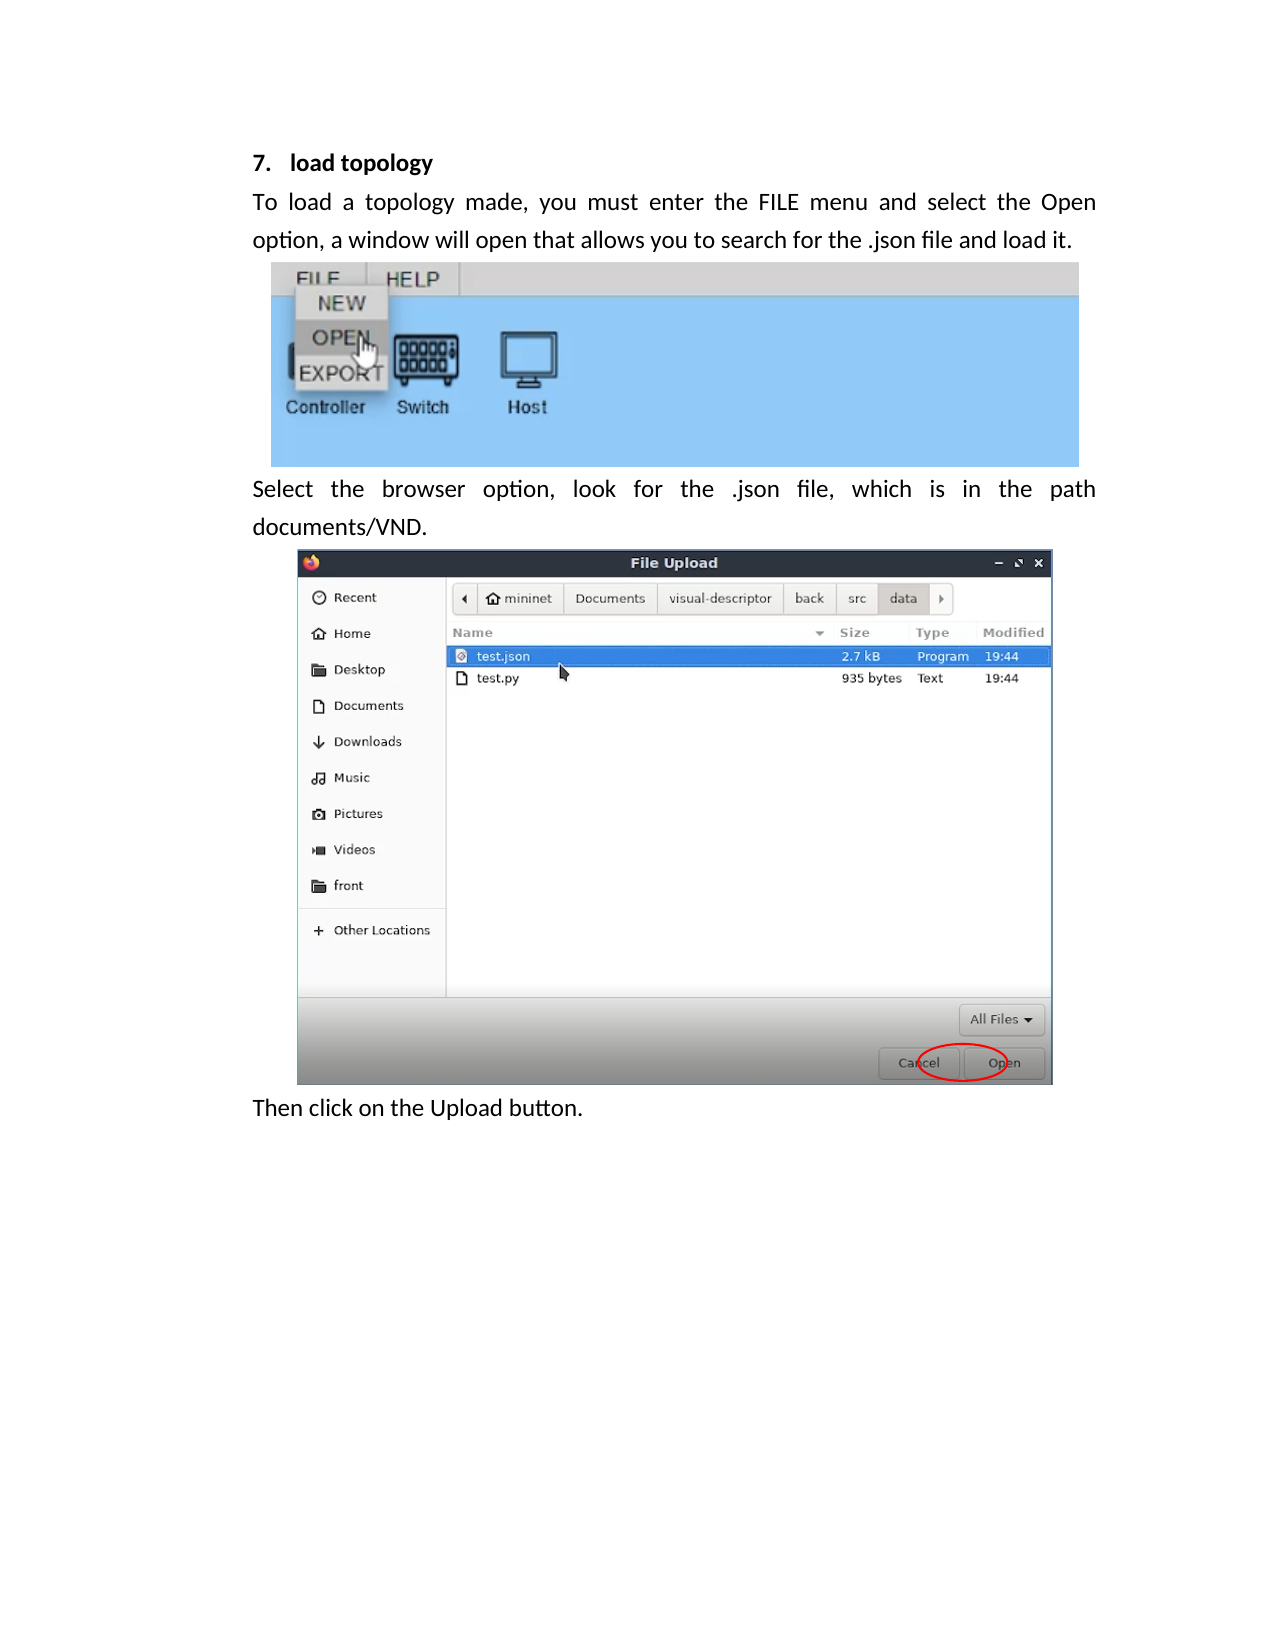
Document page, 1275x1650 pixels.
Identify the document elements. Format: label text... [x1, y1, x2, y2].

list load topology [252, 148, 1098, 178]
list To load a topology made, you must enter the FILE menu and select the Open option, a window will open that allows you to search for the .json file and load it. [252, 186, 1098, 254]
picture [297, 549, 1053, 1085]
list Select the browser option, look for the .json file, which is in the path documents/VND. [252, 473, 1098, 542]
picture [271, 262, 1079, 467]
list Then click on the Upload button. [252, 1092, 1098, 1122]
